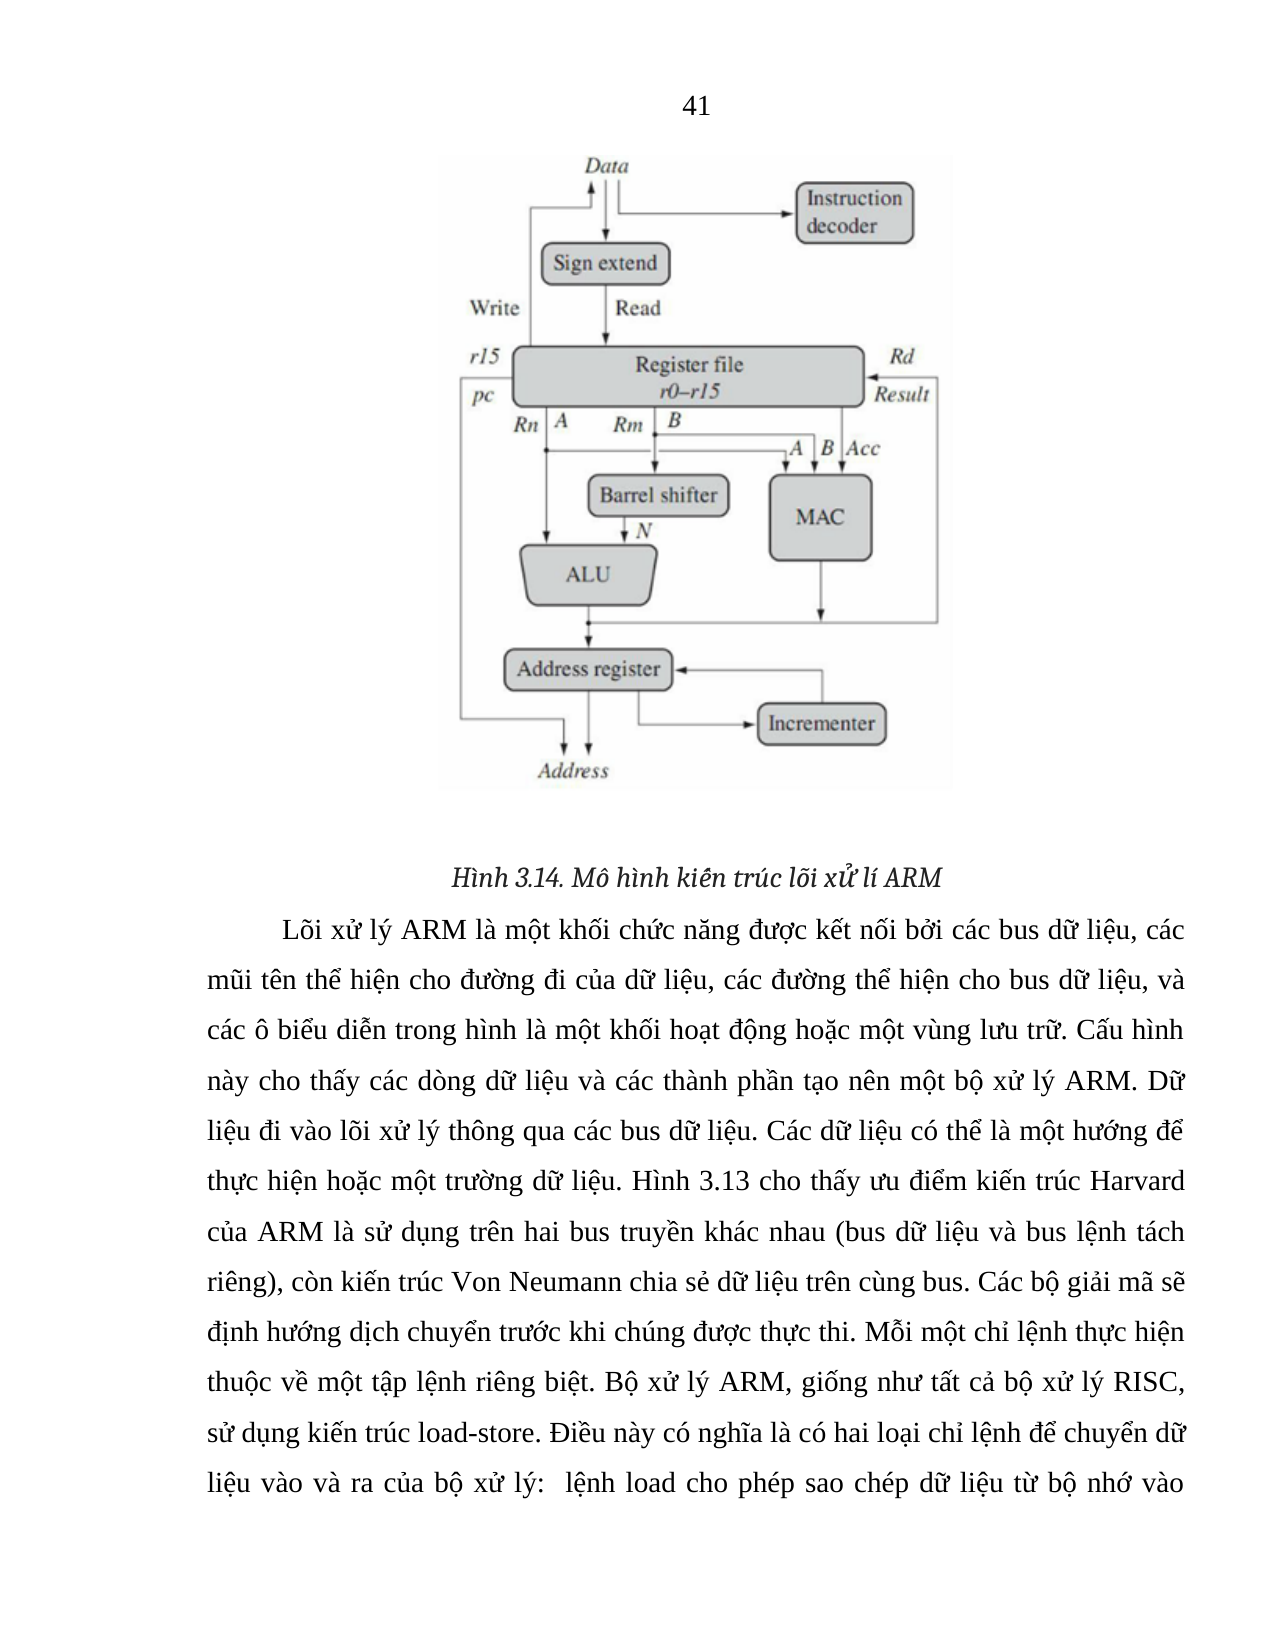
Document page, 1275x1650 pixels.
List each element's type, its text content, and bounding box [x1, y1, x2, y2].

picture [438, 155, 956, 795]
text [207, 912, 1186, 1499]
subtitle Hình 3.14. Mô hình kiến trúc lõi xử lí ARM [207, 861, 1186, 895]
